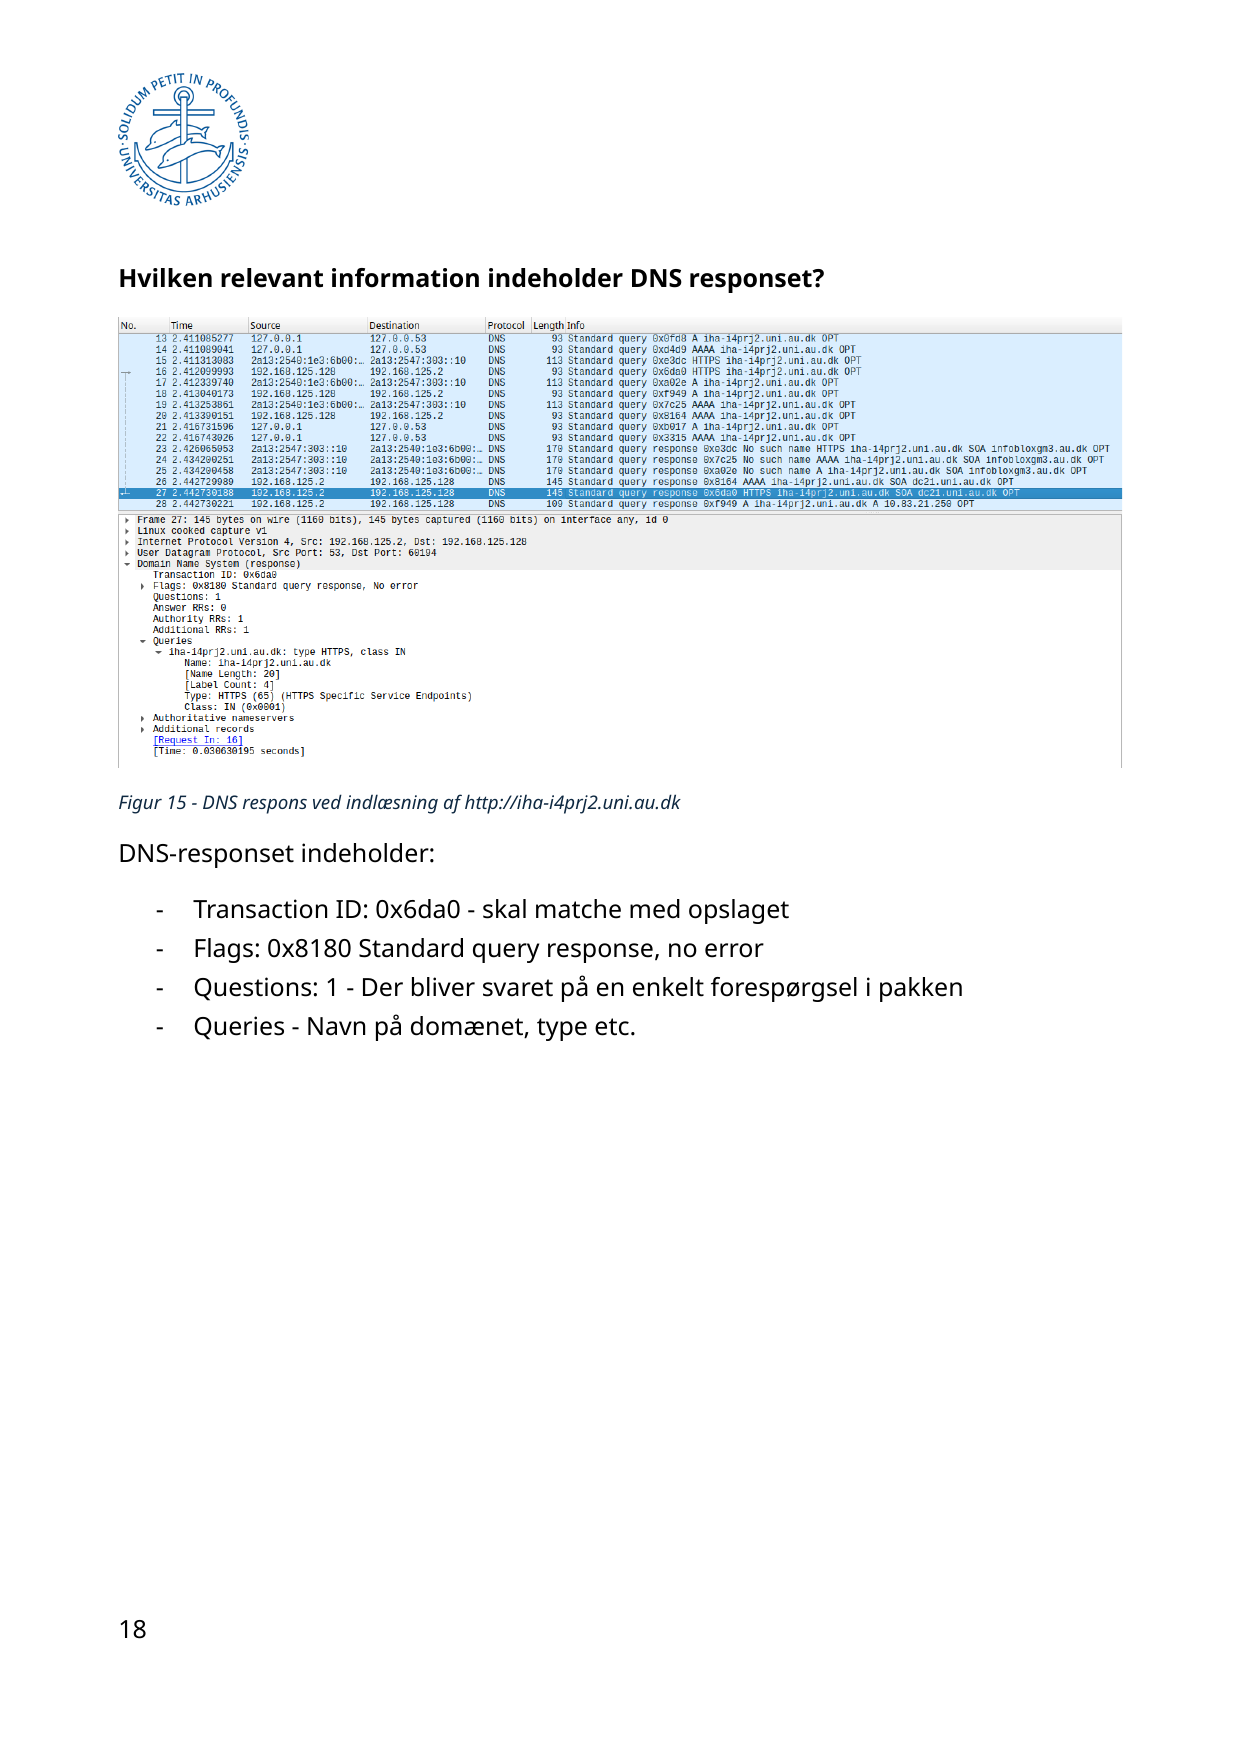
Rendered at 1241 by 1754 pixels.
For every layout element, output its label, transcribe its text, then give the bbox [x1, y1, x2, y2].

list Flags: 0x8180 Standard query response, no error [156, 931, 1122, 965]
list Questions: 1 - Der bliver svaret på en enkelt forespørgsel i pakken [156, 970, 1122, 1004]
list Transaction ID: 0x6da0 - skal matche med opslaget [156, 891, 1122, 926]
list Queries - Navn på domænet, type etc. [156, 1009, 1122, 1043]
picture [118, 73, 249, 206]
text Hvilken relevant information indeholder DNS responset? [118, 261, 1122, 295]
picture [118, 317, 1123, 768]
text DNS-responset indeholder: [118, 836, 1122, 870]
